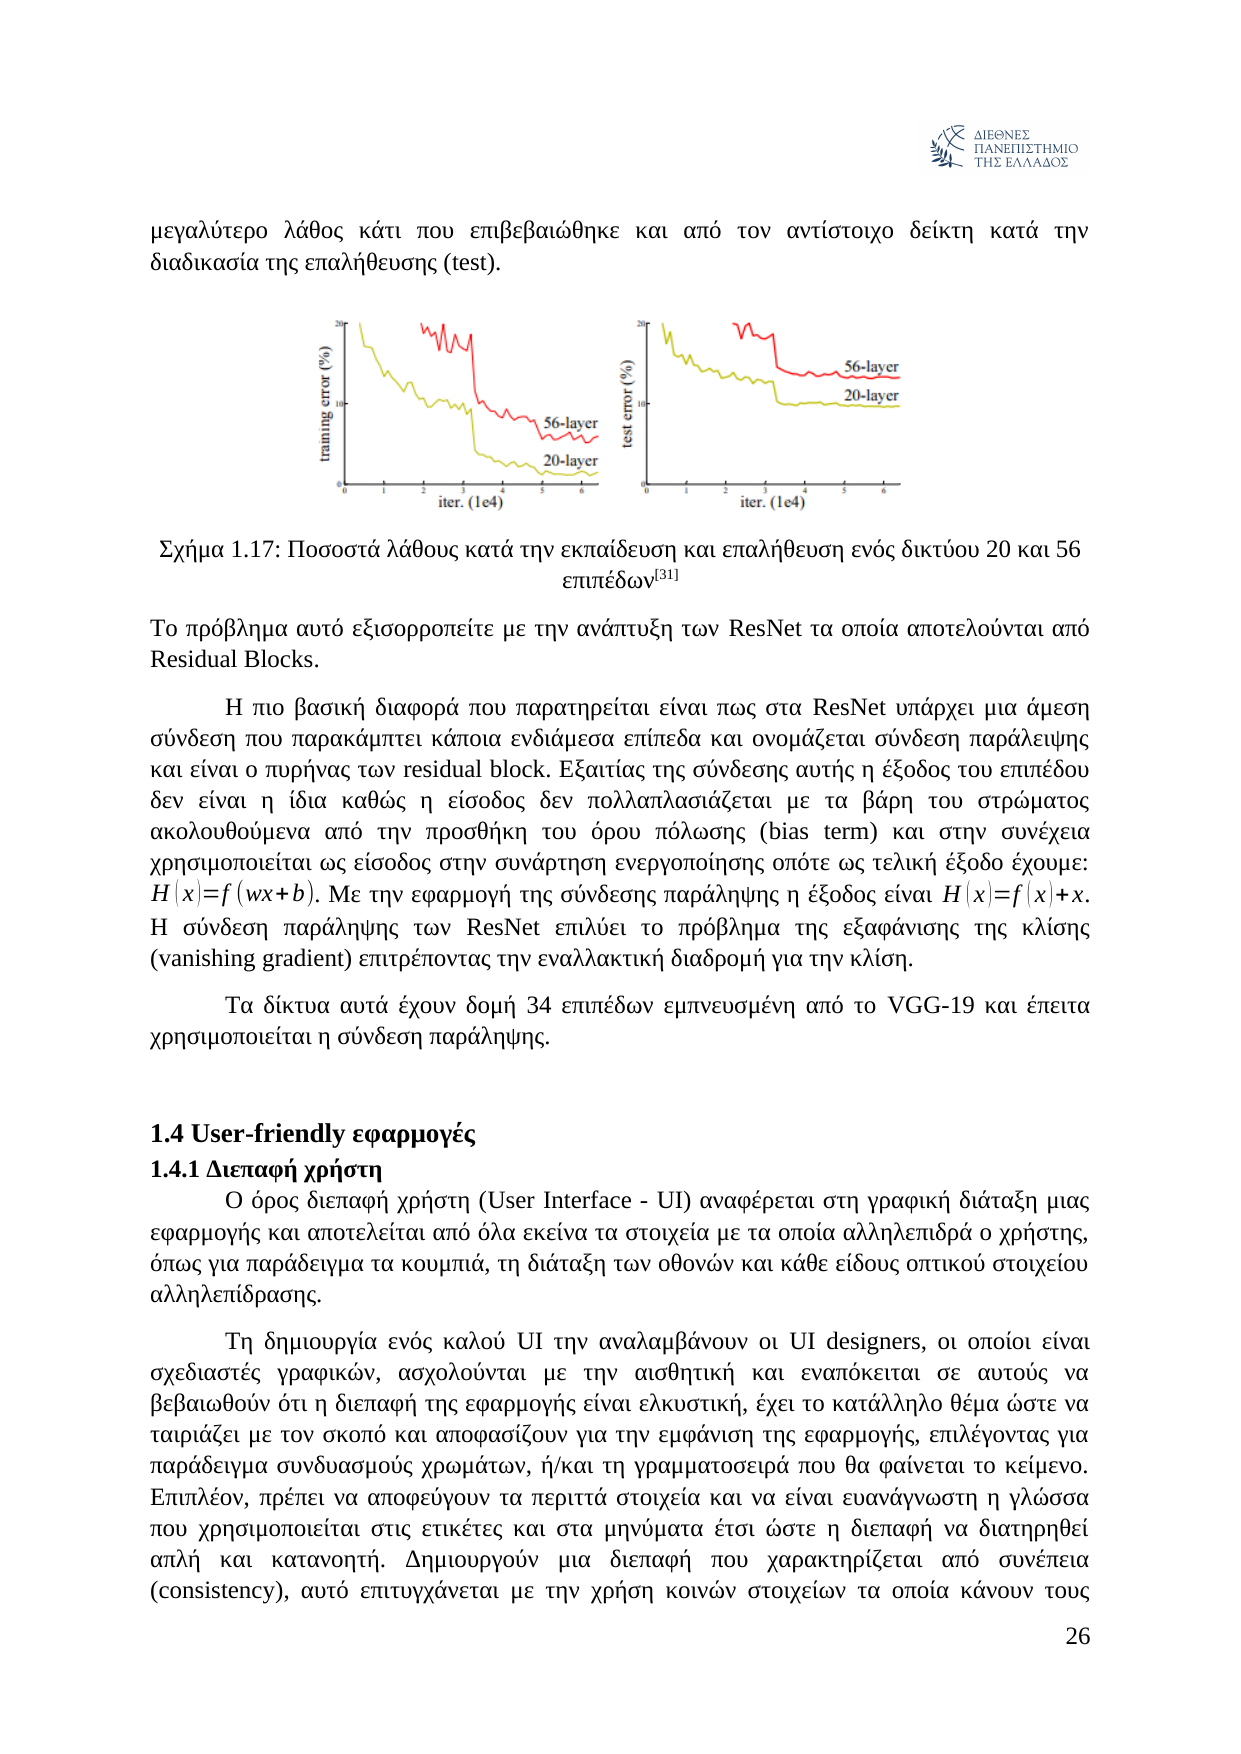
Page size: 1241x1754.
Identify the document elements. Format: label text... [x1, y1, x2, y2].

text Σχήμα 1.17: Ποσοστά λάθους κατά την εκπαίδευση και επαλήθευση ενός δικτύου 20 και 56 επιπέδων[31] [150, 534, 1090, 594]
text Τα δίκτυα αυτά έχουν δομή 34 επιπέδων εμπνευσμένη από το VGG-19 και έπειτα χρησιμοποιείται η σύνδεση παράληψης. [150, 990, 1090, 1050]
picture [318, 294, 922, 516]
picture [917, 120, 1091, 174]
text Η πιο βασική διαφορά που παρατηρείται είναι πως στα ResNet υπάρχει μια άμεση σύνδεση που παρακάμπτει κάποια ενδιάμεσα επίπεδα και ονομάζεται σύνδεση παράλειψης και είναι ο πυρήνας των residual block. Εξαιτίας της σύνδεσης αυτής η έξοδος του επιπέδου δεν είναι η ίδια καθώς η είσοδος δεν πολλαπλασιάζεται με τα βάρη του στρώματος ακολουθούμενα από την προσθήκη του όρου πόλωσης (bias term) και στην συνέχεια χρησιμοποιείται ως είσοδος στην συνάρτηση ενεργοποίησης οπότε ως τελική έξοδο έχουμε: . Με την εφαρμογή της σύνδεσης παράληψης η έξοδος είναι . Η σύνδεση παράληψης των ResNet επιλύει το πρόβλημα της εξαφάνισης της κλίσης (vanishing gradient) επιτρέποντας την εναλλακτική διαδρομή για την κλίση. [150, 692, 1090, 971]
text Ο όρος διεπαφή χρήστη (User Interface - UI) αναφέρεται στη γραφική διάταξη μιας εφαρμογής και αποτελείται από όλα εκείνα τα στοιχεία με τα οποία αλληλεπιδρά ο χρήστης, όπως για παράδειγμα τα κουμπιά, τη διάταξη των οθονών και κάθε είδους οπτικού στοιχείου αλληλεπίδρασης. [150, 1186, 1090, 1307]
subtitle 1.4.1 Διεπαφή χρήστη [150, 1154, 1090, 1183]
subtitle 1.4 User-friendly εφαρμογές [150, 1117, 1090, 1148]
text Το πρόβλημα αυτό εξισορροπείτε με την ανάπτυξη των ResNet τα οποία αποτελούνται από Residual Blocks. [150, 613, 1090, 673]
